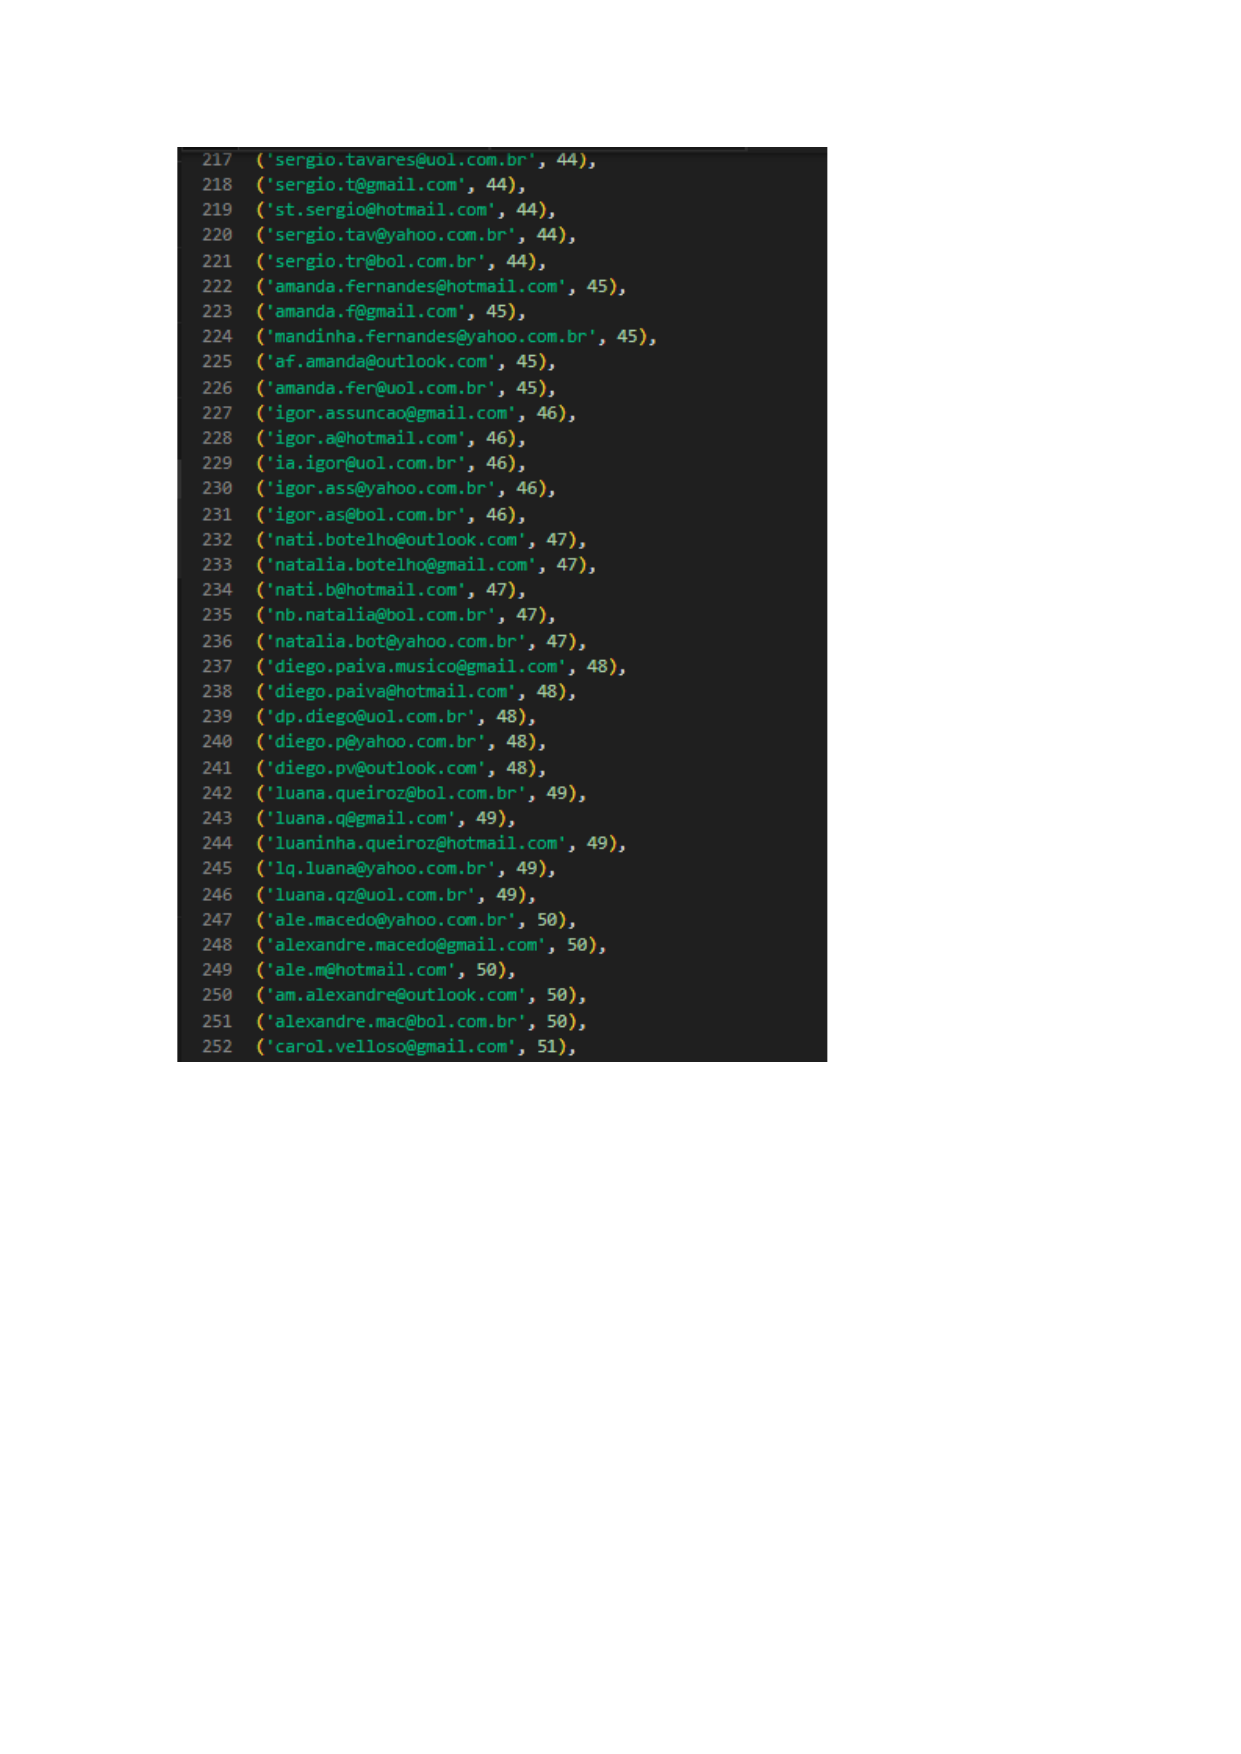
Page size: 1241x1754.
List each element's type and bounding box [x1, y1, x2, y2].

picture [177, 147, 828, 1062]
